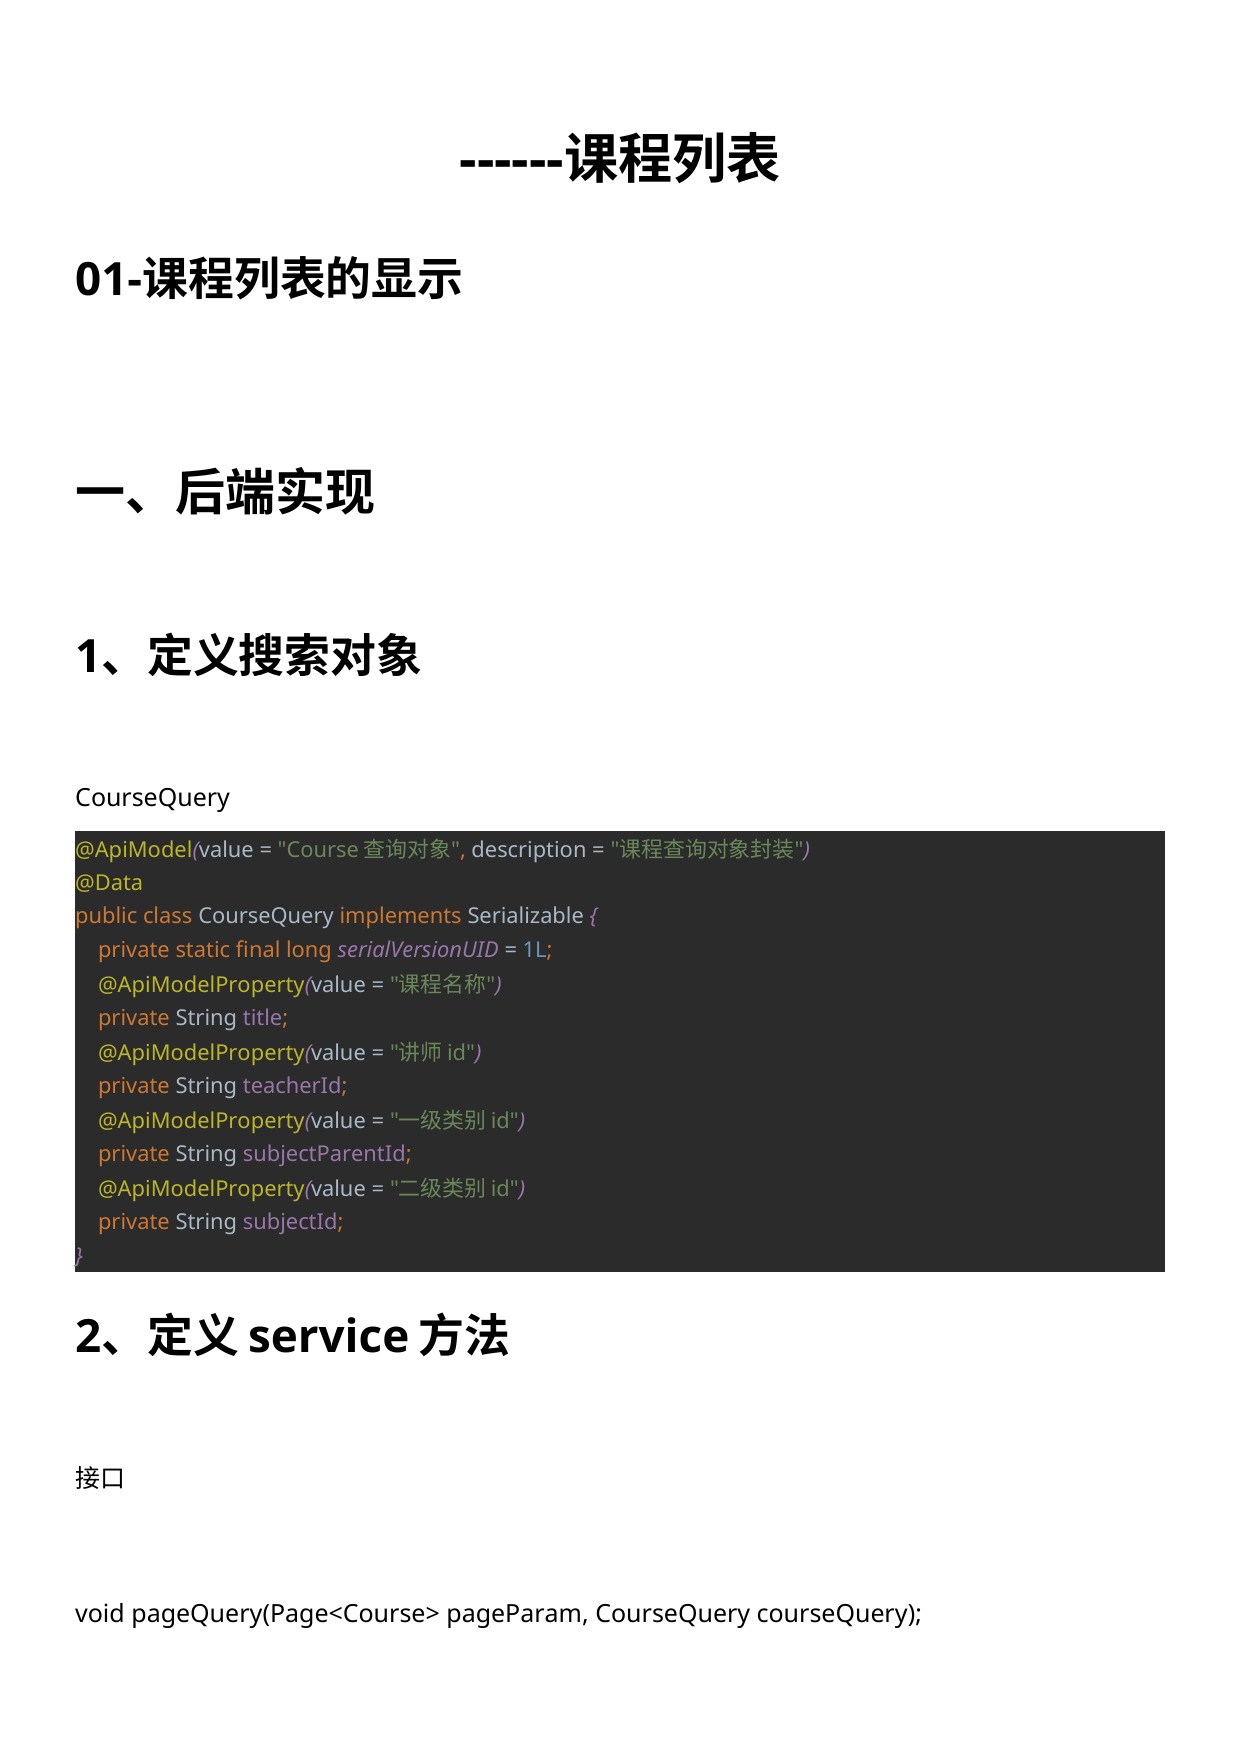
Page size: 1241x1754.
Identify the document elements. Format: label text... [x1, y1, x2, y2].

text CourseQuery [75, 763, 1165, 831]
subtitle 一、后端实现 [75, 437, 1165, 539]
text @ApiModel(value = "Course查询对象", description = "课程查询对象封装") [75, 831, 1165, 864]
subtitle 2、定义service方法 [75, 1299, 1165, 1367]
title ------课程列表 [75, 104, 1165, 206]
text void pageQuery(Page<Course> pageParam, CourseQuery courseQuery); [75, 1578, 1165, 1646]
subtitle 1、定义搜索对象 [75, 619, 1165, 687]
text 接口 [75, 1443, 1165, 1511]
text @Data public class CourseQuery implements Serializable { private static final long serialVersionUID = 1L; @ApiModelProperty(value = "课程名称") private String title; @ApiModelProperty(value = "讲师id") private String teacherId; @ApiModelProperty(value = "一级类别id") private String subjectParentId; @ApiModelProperty(value = "二级类别id") private String subjectId; } [75, 864, 1165, 1272]
subtitle 01-课程列表的显示 [75, 241, 1165, 309]
